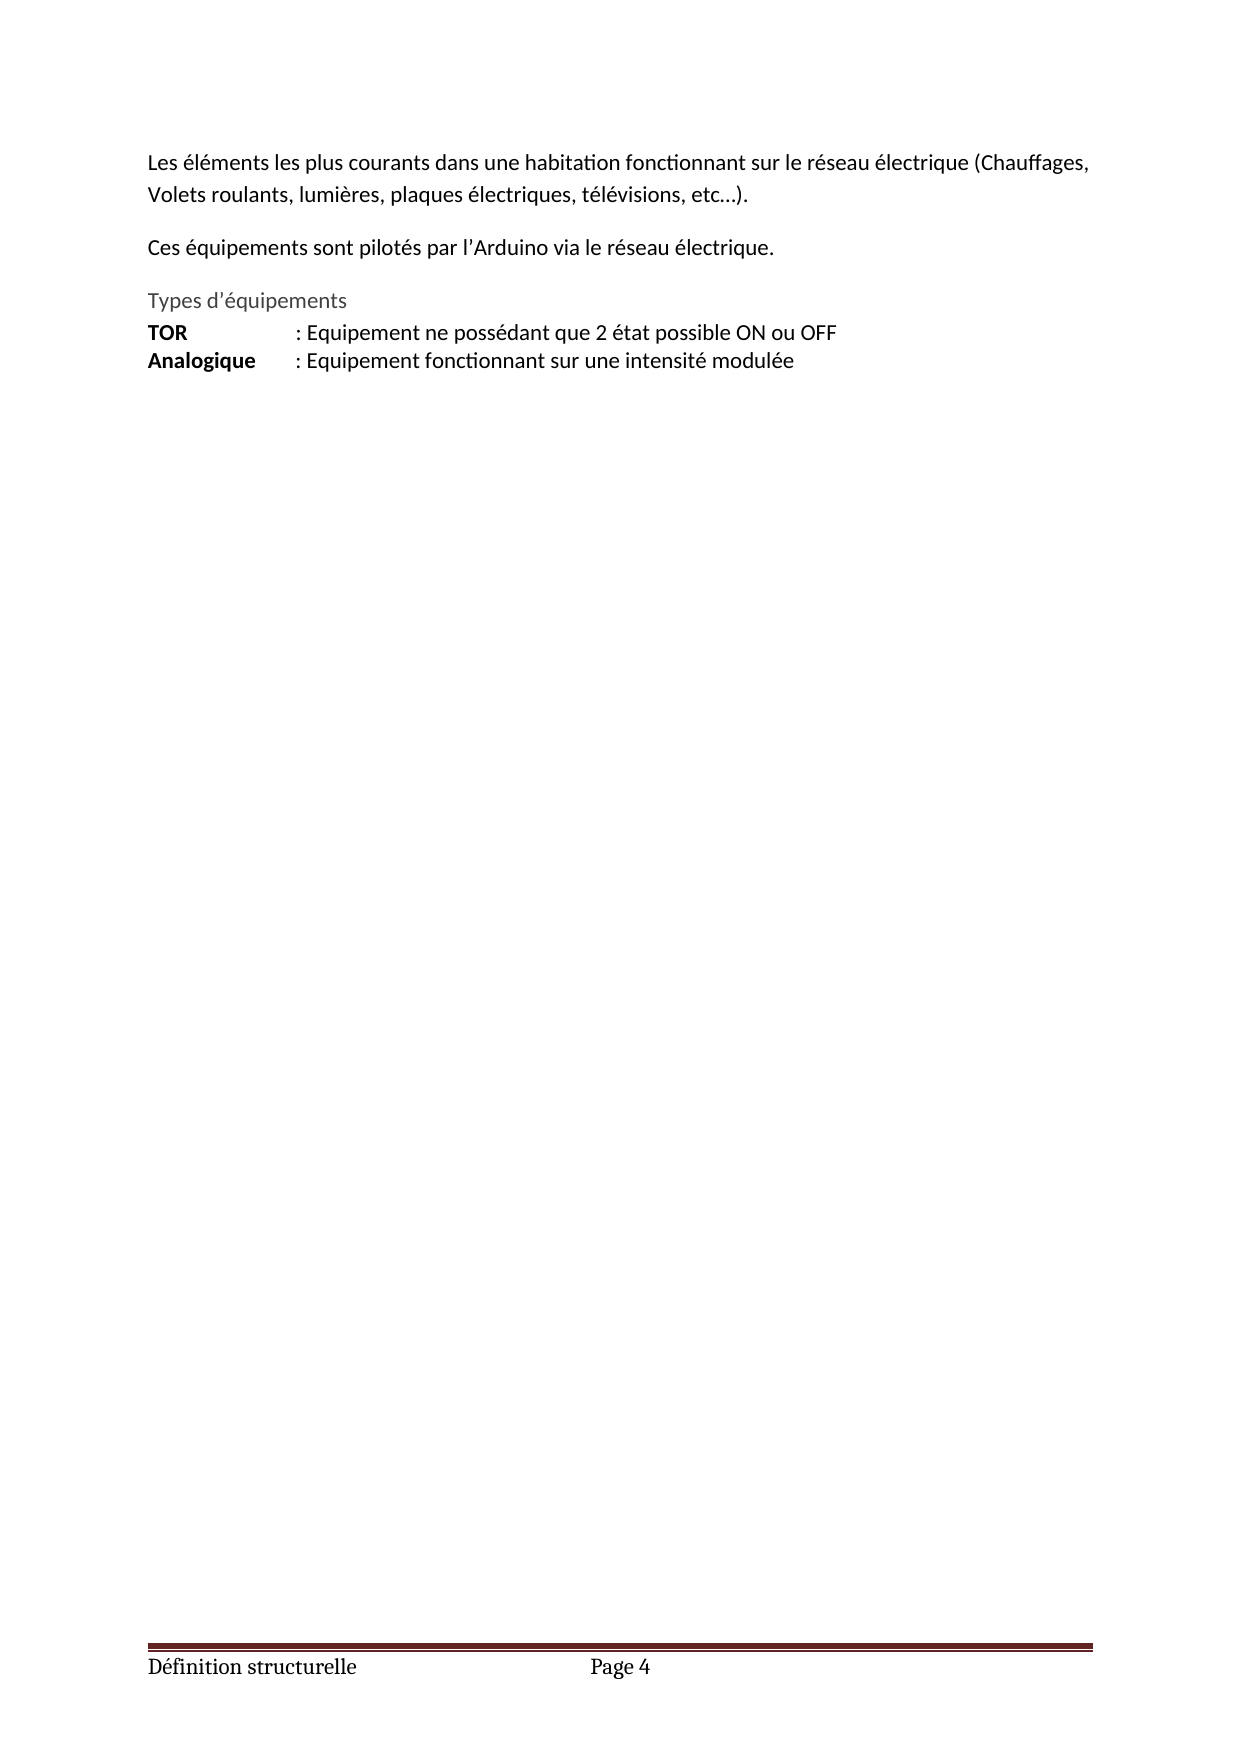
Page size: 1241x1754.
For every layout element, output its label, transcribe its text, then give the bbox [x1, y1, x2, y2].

text Types d’équipements [148, 286, 1093, 314]
text Ces équipements sont pilotés par l’Arduino via le réseau électrique. [148, 233, 1093, 261]
text TOR : Equipement ne possédant que 2 état possible ON ou OFF [148, 318, 1093, 346]
text Les éléments les plus courants dans une habitation fonctionnant sur le réseau électrique (Chauffages, Volets roulants, lumières, plaques électriques, télévisions, etc…). [148, 148, 1093, 208]
text Analogique : Equipement fonctionnant sur une intensité modulée [148, 346, 1093, 374]
